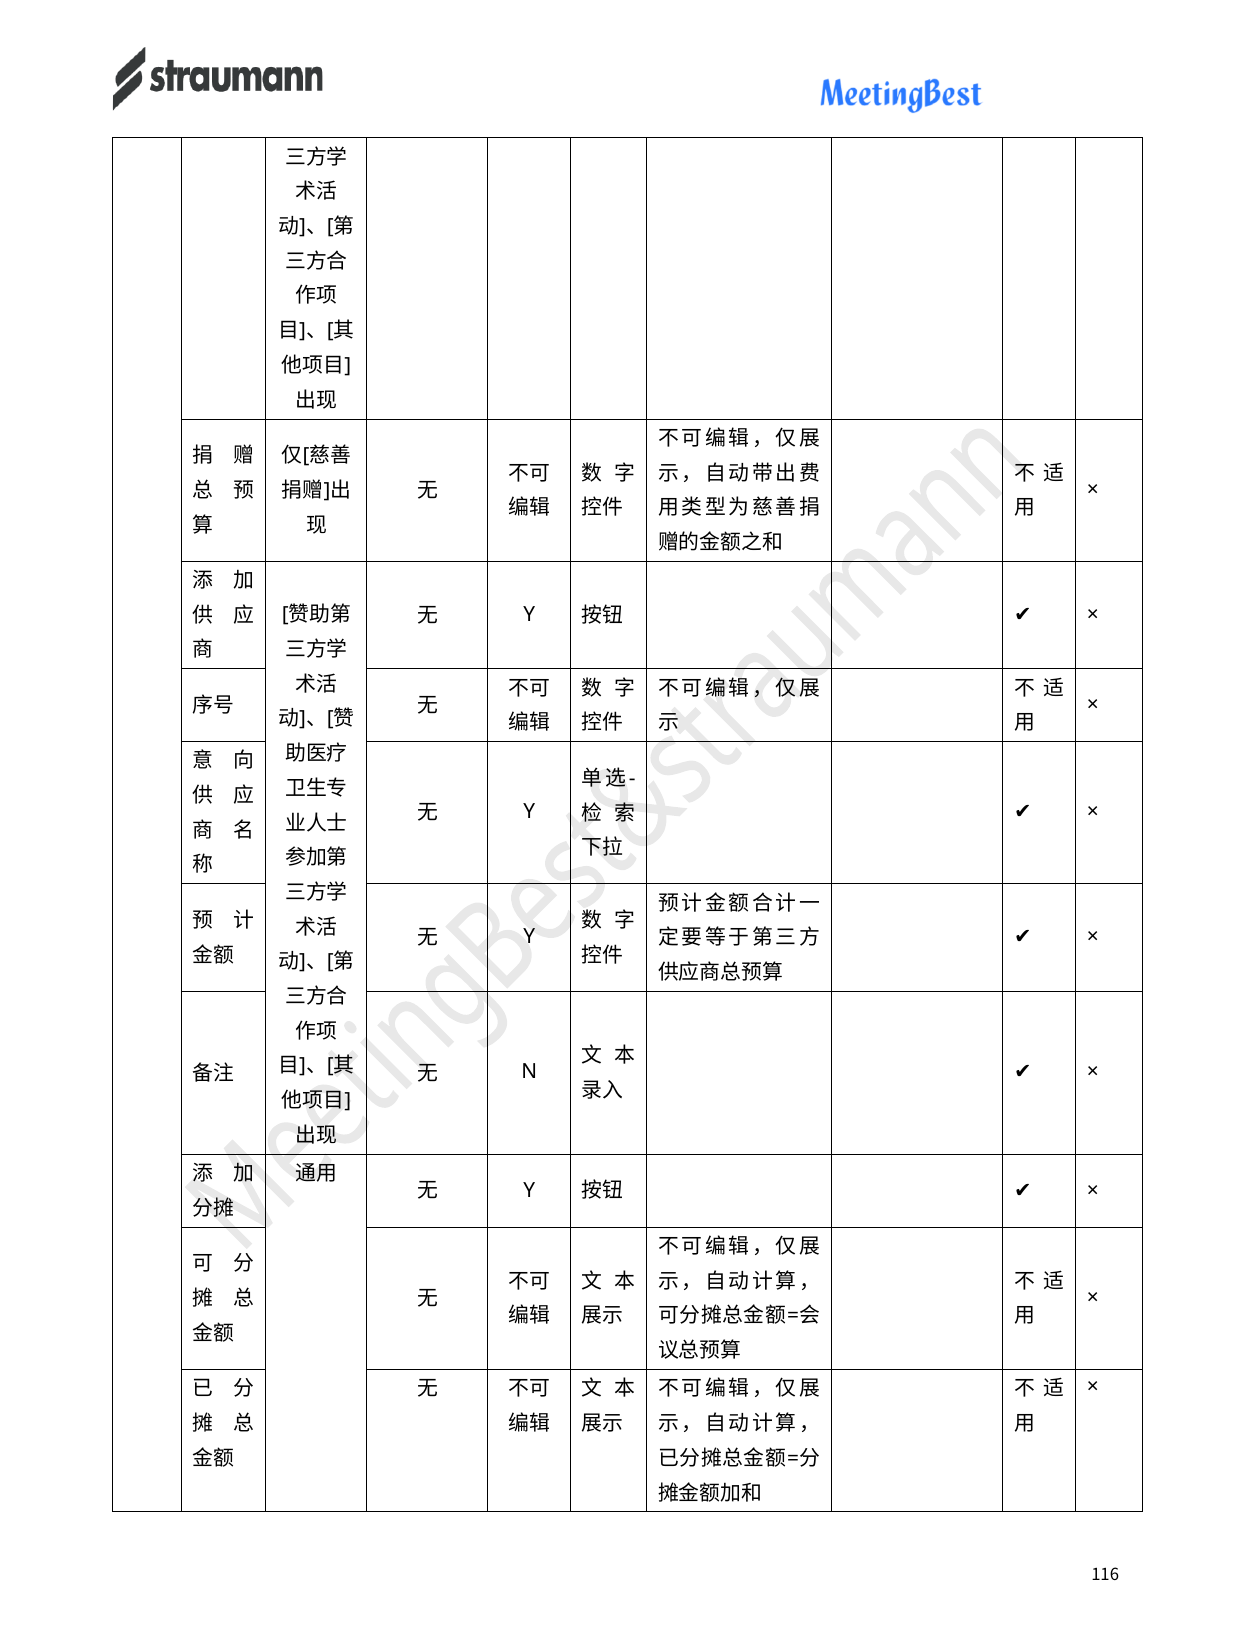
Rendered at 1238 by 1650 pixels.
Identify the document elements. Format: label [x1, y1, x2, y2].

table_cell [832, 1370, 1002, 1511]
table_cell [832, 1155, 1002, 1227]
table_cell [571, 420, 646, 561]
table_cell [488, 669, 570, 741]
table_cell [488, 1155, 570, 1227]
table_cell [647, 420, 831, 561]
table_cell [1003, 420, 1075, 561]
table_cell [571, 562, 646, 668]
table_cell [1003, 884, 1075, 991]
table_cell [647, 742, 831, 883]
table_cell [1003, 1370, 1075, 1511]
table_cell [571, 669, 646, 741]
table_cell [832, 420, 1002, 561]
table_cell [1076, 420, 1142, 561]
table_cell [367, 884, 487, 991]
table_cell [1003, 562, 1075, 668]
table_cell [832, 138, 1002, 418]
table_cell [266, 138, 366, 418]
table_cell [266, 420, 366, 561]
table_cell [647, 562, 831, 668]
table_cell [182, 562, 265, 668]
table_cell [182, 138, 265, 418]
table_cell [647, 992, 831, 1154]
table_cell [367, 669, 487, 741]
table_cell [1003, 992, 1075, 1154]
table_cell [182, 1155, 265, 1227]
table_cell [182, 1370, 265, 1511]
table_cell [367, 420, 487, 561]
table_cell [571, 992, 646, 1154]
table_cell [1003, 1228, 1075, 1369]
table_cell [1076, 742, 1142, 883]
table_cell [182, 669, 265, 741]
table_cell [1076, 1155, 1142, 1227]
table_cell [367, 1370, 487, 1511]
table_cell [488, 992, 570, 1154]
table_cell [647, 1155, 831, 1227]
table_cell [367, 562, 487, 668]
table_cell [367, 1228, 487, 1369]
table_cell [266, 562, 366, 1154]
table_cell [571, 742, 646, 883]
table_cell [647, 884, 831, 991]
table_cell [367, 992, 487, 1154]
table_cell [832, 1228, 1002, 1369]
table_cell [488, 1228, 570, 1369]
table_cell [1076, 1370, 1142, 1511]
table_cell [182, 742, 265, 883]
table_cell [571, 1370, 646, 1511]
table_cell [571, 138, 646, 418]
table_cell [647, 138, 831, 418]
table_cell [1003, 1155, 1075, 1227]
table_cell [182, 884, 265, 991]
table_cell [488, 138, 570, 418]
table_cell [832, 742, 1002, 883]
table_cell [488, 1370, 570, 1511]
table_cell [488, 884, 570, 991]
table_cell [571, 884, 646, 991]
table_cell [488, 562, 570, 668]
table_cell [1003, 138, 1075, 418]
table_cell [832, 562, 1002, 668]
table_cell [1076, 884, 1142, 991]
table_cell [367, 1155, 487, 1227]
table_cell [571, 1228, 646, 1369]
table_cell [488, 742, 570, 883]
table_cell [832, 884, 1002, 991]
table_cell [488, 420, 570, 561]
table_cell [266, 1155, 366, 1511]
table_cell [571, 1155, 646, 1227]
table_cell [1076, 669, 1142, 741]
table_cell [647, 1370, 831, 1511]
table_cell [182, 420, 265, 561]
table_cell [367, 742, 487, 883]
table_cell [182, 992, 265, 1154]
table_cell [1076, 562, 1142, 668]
picture [112, 45, 323, 114]
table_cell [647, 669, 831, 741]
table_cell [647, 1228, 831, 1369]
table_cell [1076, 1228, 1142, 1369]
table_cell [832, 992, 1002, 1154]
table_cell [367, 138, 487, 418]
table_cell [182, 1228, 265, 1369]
picture [812, 70, 989, 114]
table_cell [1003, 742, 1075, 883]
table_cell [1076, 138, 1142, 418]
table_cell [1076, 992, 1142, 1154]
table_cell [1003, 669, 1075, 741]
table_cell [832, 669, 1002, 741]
